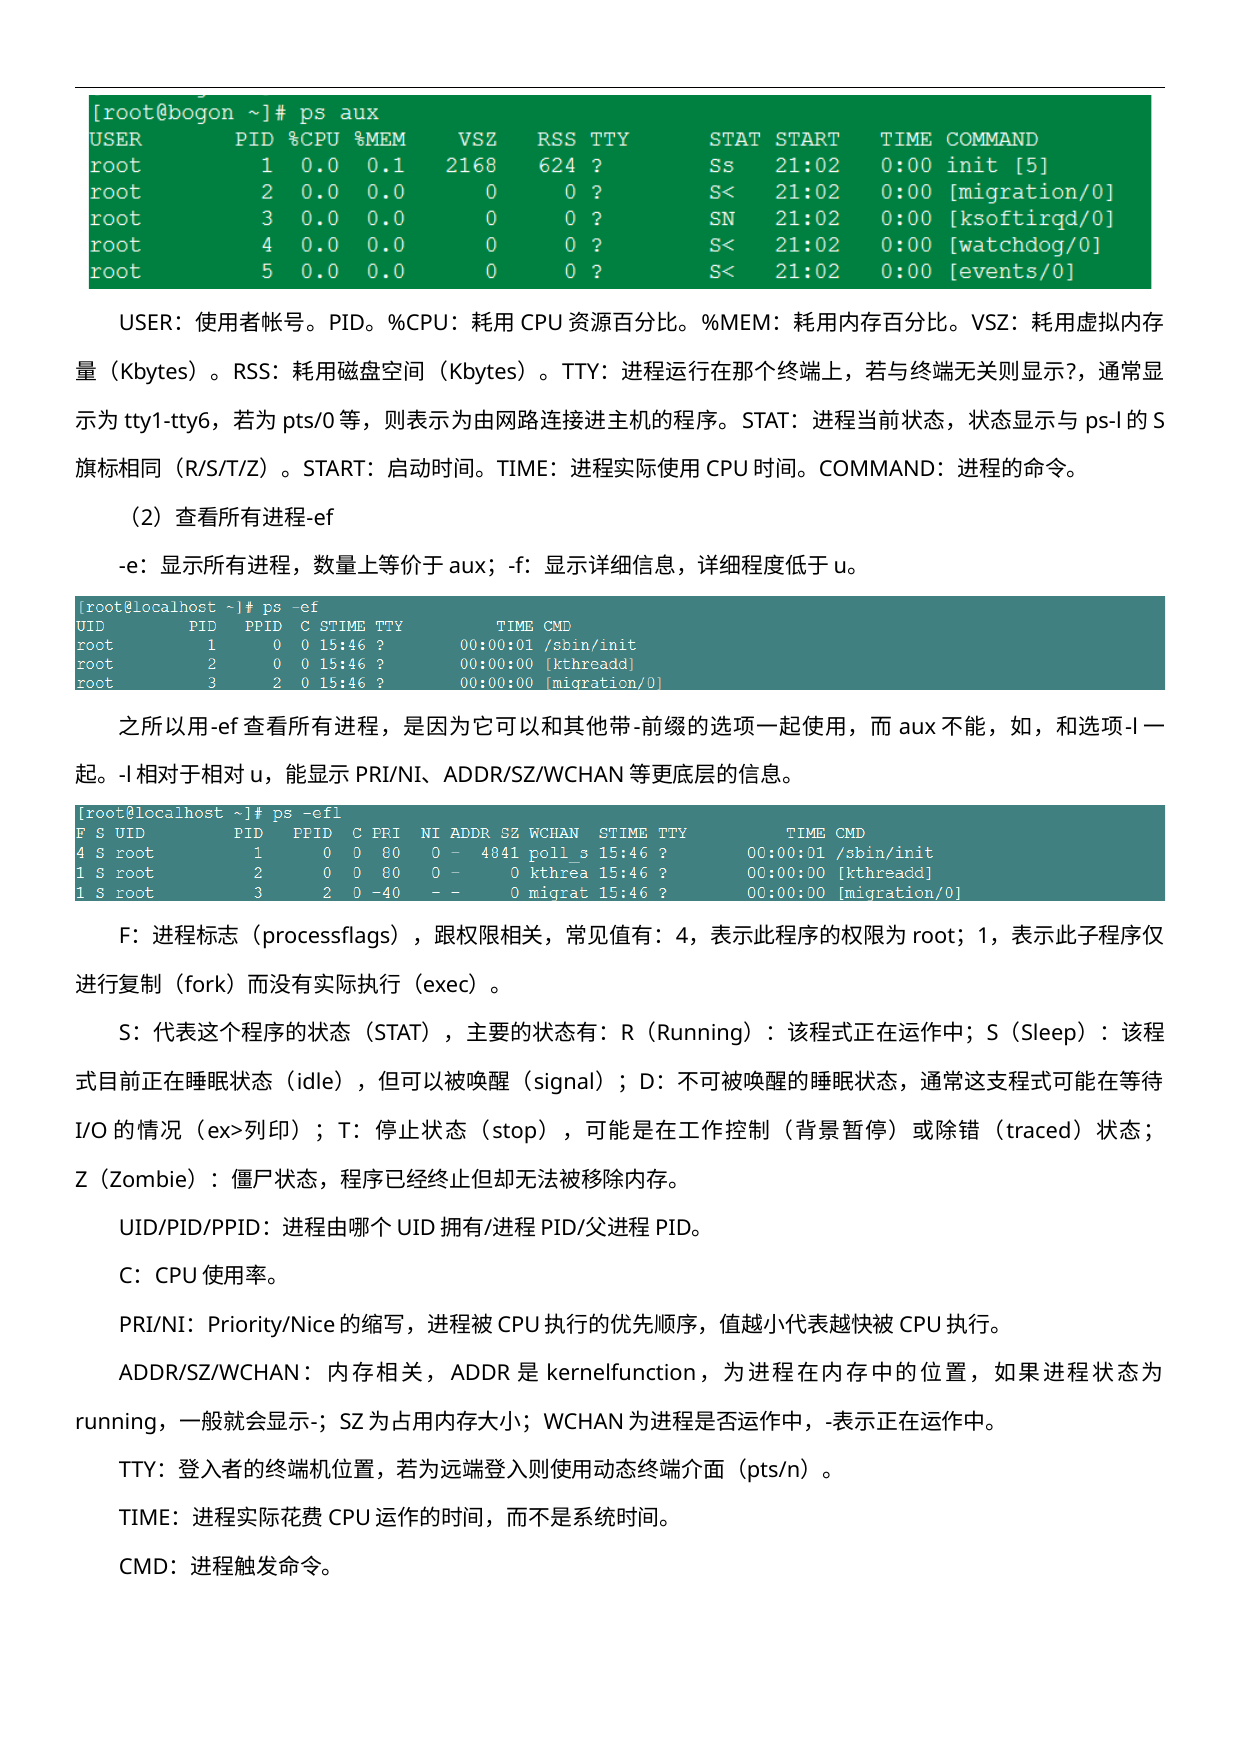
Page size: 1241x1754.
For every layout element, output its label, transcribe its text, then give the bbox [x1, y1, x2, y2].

text F：进程标志（processflags），跟权限相关，常见值有：4，表示此程序的权限为root；1，表示此子程序仅进行复制（fork）而没有实际执行（exec）。 [75, 918, 1165, 999]
picture [88, 95, 1152, 289]
picture [75, 805, 1166, 901]
text （2）查看所有进程-ef [75, 499, 1165, 532]
text CMD：进程触发命令。 [75, 1548, 1165, 1581]
text TTY：登入者的终端机位置，若为远端登入则使用动态终端介面（pts/n）。 [75, 1452, 1165, 1484]
text PRI/NI：Priority/Nice的缩写，进程被CPU执行的优先顺序，值越小代表越快被CPU执行。 [75, 1306, 1165, 1339]
text ADDR/SZ/WCHAN：内存相关，ADDR是kernelfunction，为进程在内存中的位置，如果进程状态为running，一般就会显示-；SZ为占用内存大小；WCHAN为进程是否运作中，-表示正在运作中。 [75, 1354, 1165, 1436]
text UID/PID/PPID：进程由哪个UID拥有/进程PID/父进程PID。 [75, 1209, 1165, 1242]
text S：代表这个程序的状态（STAT），主要的状态有：R（Running）：该程式正在运作中；S（Sleep）：该程式目前正在睡眠状态（idle），但可以被唤醒（signal）；D：不可被唤醒的睡眠状态，通常这支程式可能在等待I/O的情况（ex>列印）；T：停止状态（stop），可能是在工作控制（背景暂停）或除错（traced）状态；Z（Zombie）：僵尸状态，程序已经终止但却无法被移除内存。 [75, 1015, 1165, 1194]
text -e：显示所有进程，数量上等价于aux；-f：显示详细信息，详细程度低于u。 [75, 548, 1165, 580]
text C：CPU使用率。 [75, 1258, 1165, 1290]
picture [75, 596, 1166, 690]
text TIME：进程实际花费CPU运作的时间，而不是系统时间。 [75, 1500, 1165, 1532]
text USER：使用者帐号。PID。%CPU：耗用CPU资源百分比。%MEM：耗用内存百分比。VSZ：耗用虚拟内存量（Kbytes）。RSS：耗用磁盘空间（Kbytes）。TTY：进程运行在那个终端上，若与终端无关则显示?，通常显示为tty1-tty6，若为pts/0等，则表示为由网路连接进主机的程序。STAT：进程当前状态，状态显示与ps-l的S旗标相同（R/S/T/Z）。START：启动时间。TIME：进程实际使用CPU时间。COMMAND：进程的命令。 [75, 305, 1165, 483]
text 之所以用-ef查看所有进程，是因为它可以和其他带-前缀的选项一起使用，而aux不能，如，和选项-l一起。-l相对于相对u，能显示PRI/NI、ADDR/SZ/WCHAN等更底层的信息。 [75, 708, 1165, 790]
